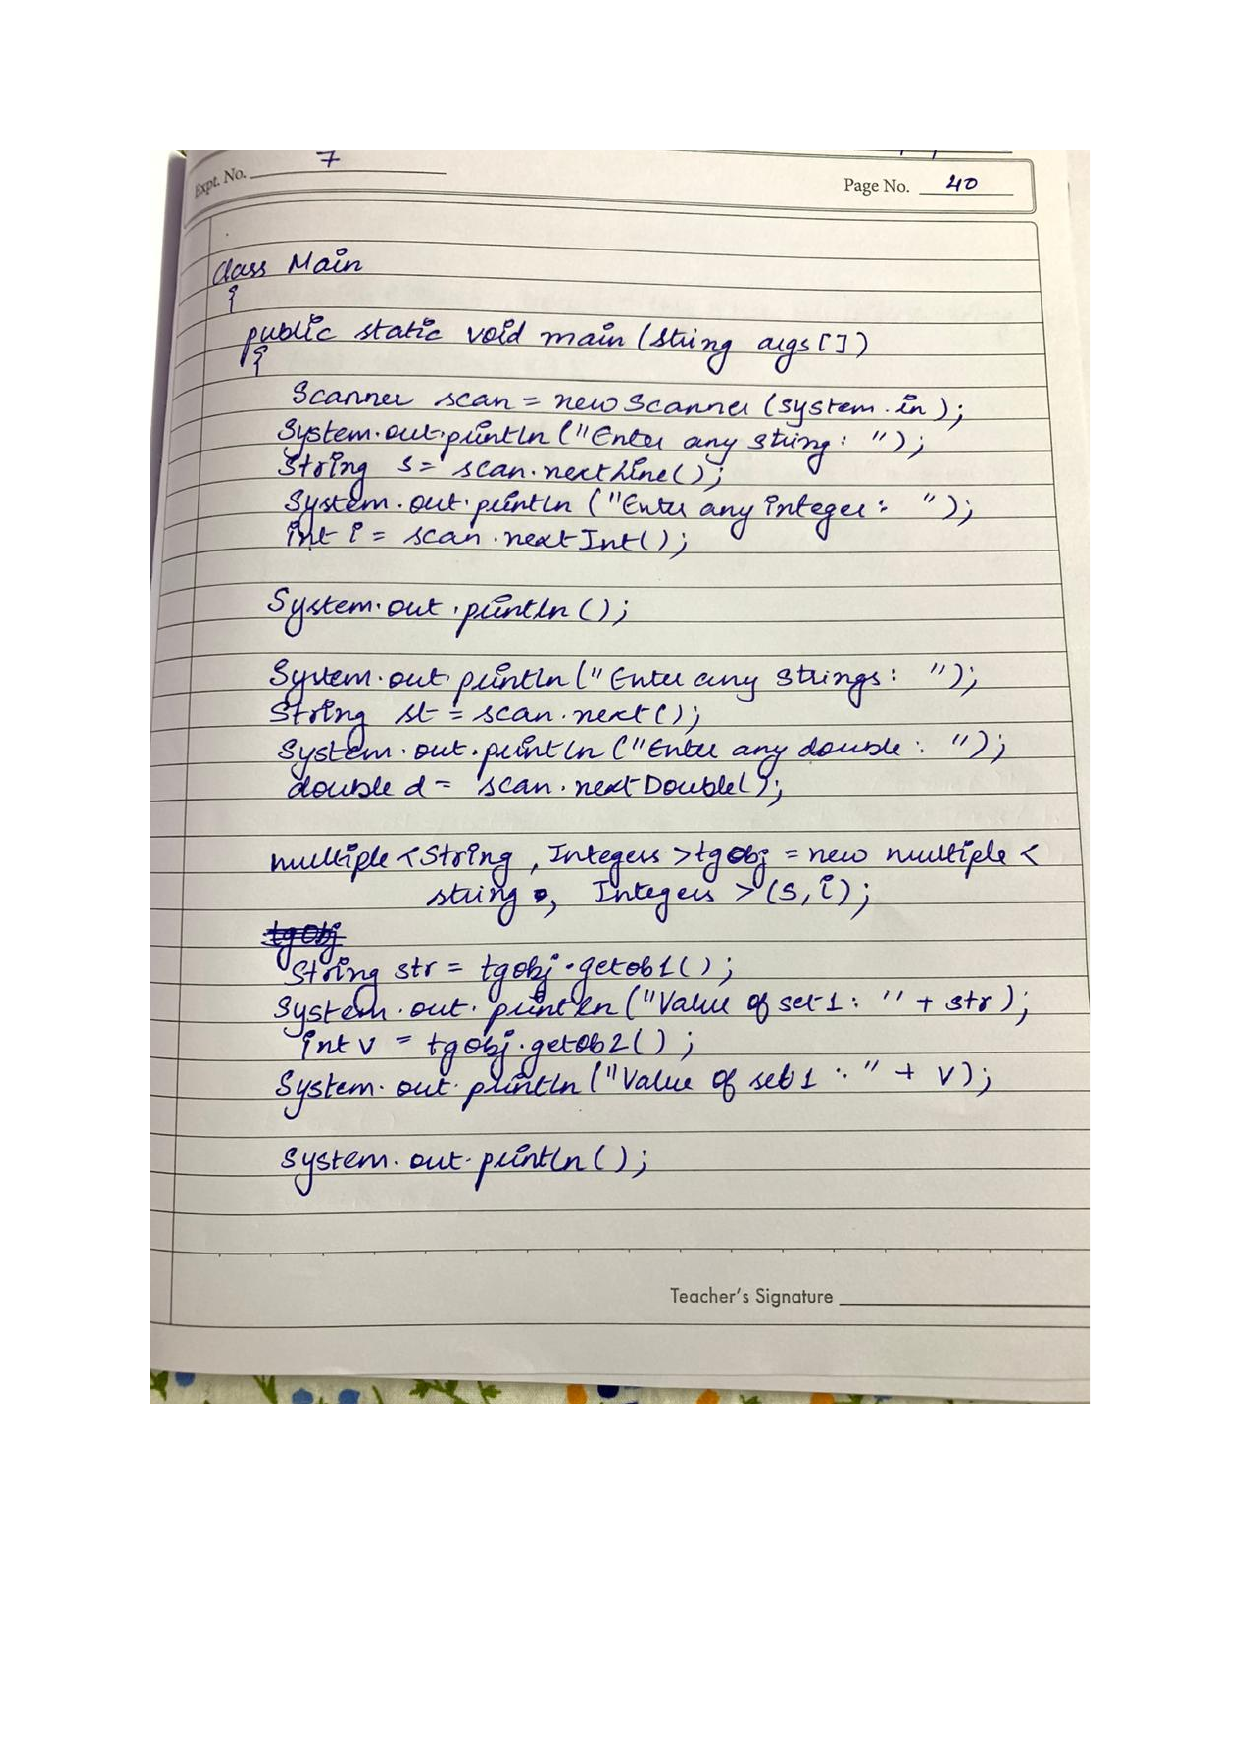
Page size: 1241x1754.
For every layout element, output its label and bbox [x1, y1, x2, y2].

picture [150, 150, 1091, 1404]
